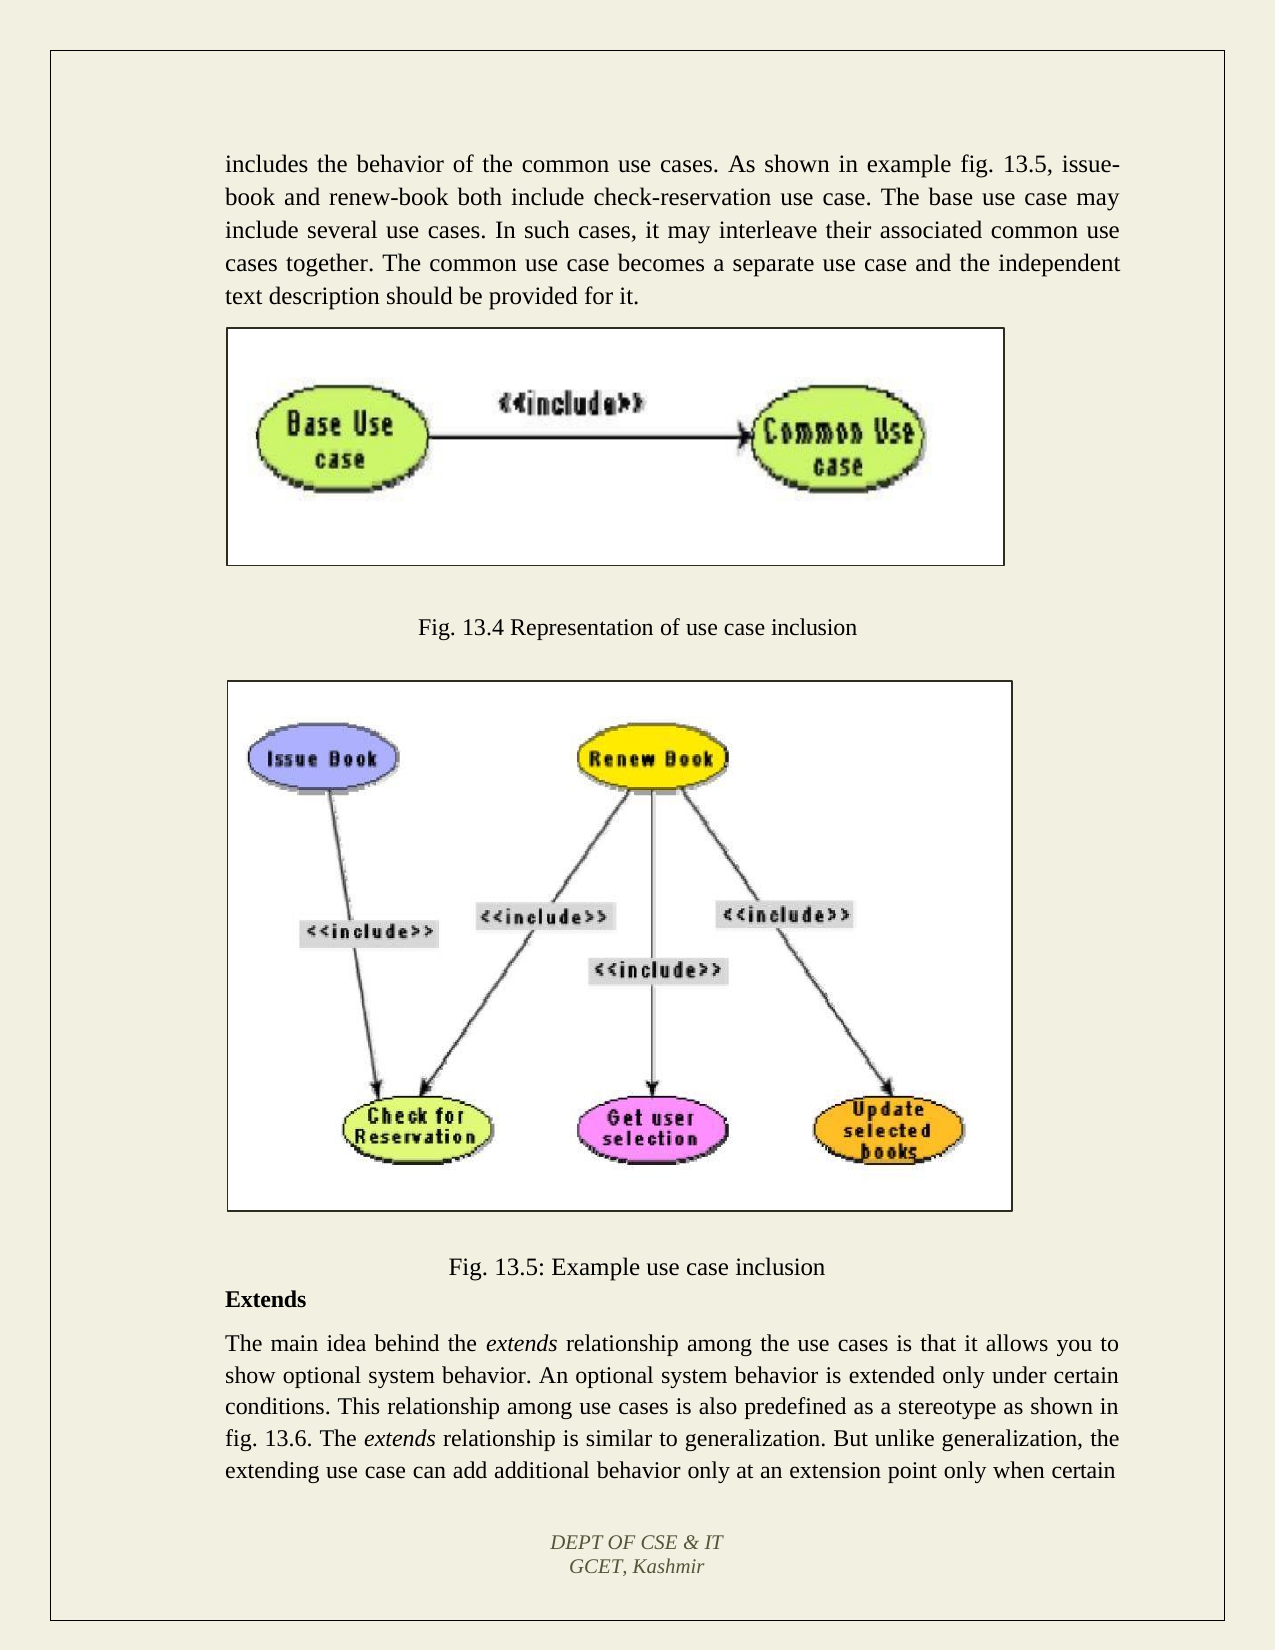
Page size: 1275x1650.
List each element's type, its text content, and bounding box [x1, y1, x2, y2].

text includes the behavior of the common use cases. As shown in example fig. 13.5, issue- book and renew-book both include check-reservation use case. The base use case may include several use cases. In such cases, it may interleave their associated common use cases together. The common use case becomes a separate use case and the independent text description should be provided for it. [225, 149, 1121, 310]
text Extends [225, 1285, 1162, 1313]
text Fig. 13.4 Representation of use case inclusion [112, 613, 1162, 641]
picture [228, 329, 1003, 565]
picture [228, 682, 1011, 1210]
text Fig. 13.5: Example use case inclusion [448, 1252, 1162, 1281]
text DEPT OF CSE & IT [112, 1530, 1162, 1554]
text GCET, Kashmir [113, 1554, 1162, 1578]
text The main idea behind the extends relationship among the use cases is that it allows you to show optional system behavior. An optional system behavior is extended only under certain conditions. This relationship among use cases is also predefined as a stereotype as shown in fig. 13.6. The extends relationship is similar to generalization. But unlike generalization, the extending use case can add additional behavior only at an extension point only when certain [225, 1329, 1121, 1483]
